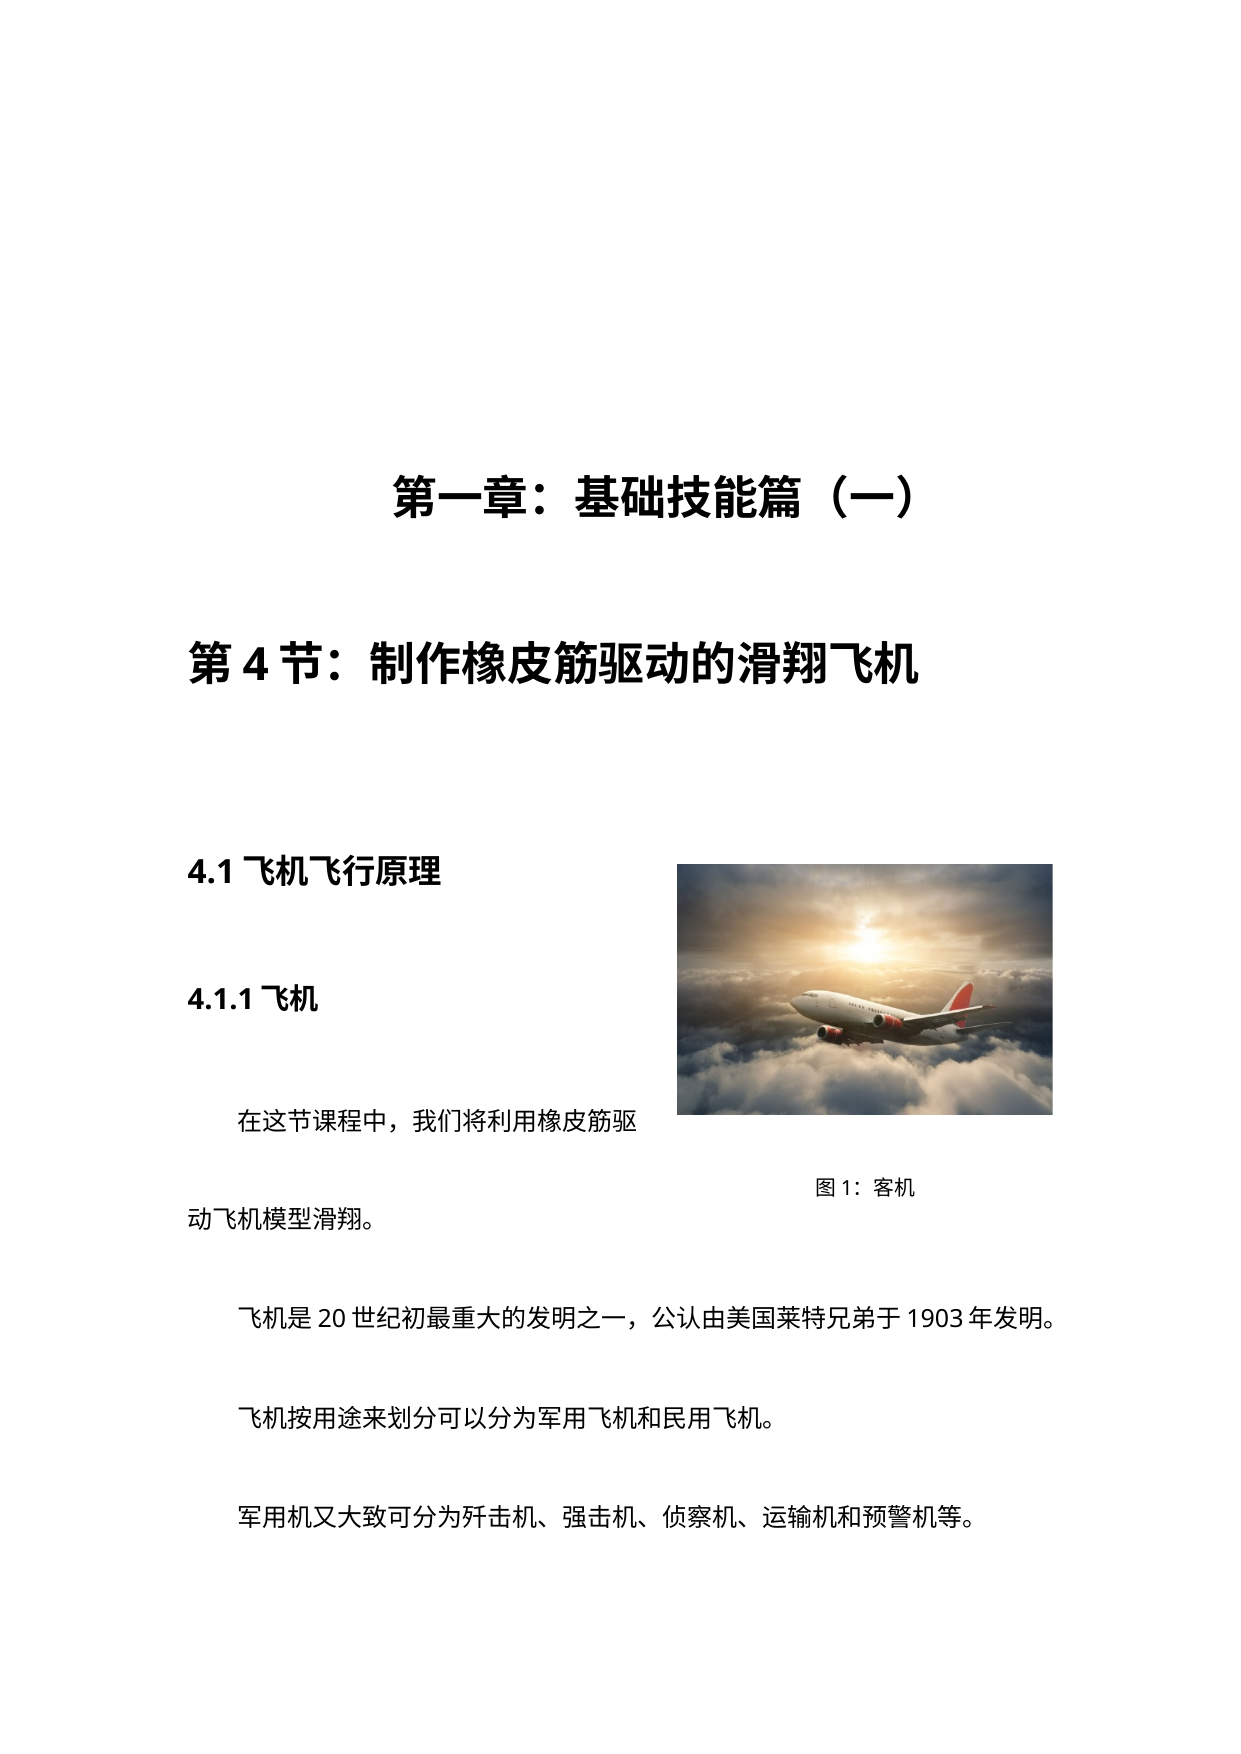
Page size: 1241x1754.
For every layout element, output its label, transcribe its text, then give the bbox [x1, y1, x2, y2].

text 第一章：基础技能篇（一） [187, 445, 1053, 543]
picture [677, 1029, 1053, 1087]
text 飞机是20世纪初最重大的发明之一，公认由美国莱特兄弟于1903年发明。 [187, 1284, 1053, 1349]
text 4.1.1飞机 [187, 964, 1053, 1029]
text 军用机又大致可分为歼击机、强击机、侦察机、运输机和预警机等。 [187, 1483, 1053, 1548]
text 在这节课程中，我们将利用橡皮筋驱动飞机模型滑翔。 [187, 1087, 1053, 1250]
text 飞机按用途来划分可以分为军用飞机和民用飞机。 [187, 1384, 1053, 1449]
picture [677, 902, 1053, 964]
text 第4节：制作橡皮筋驱动的滑翔飞机 [187, 611, 1053, 709]
text 4.1飞机飞行原理 [187, 837, 1053, 902]
